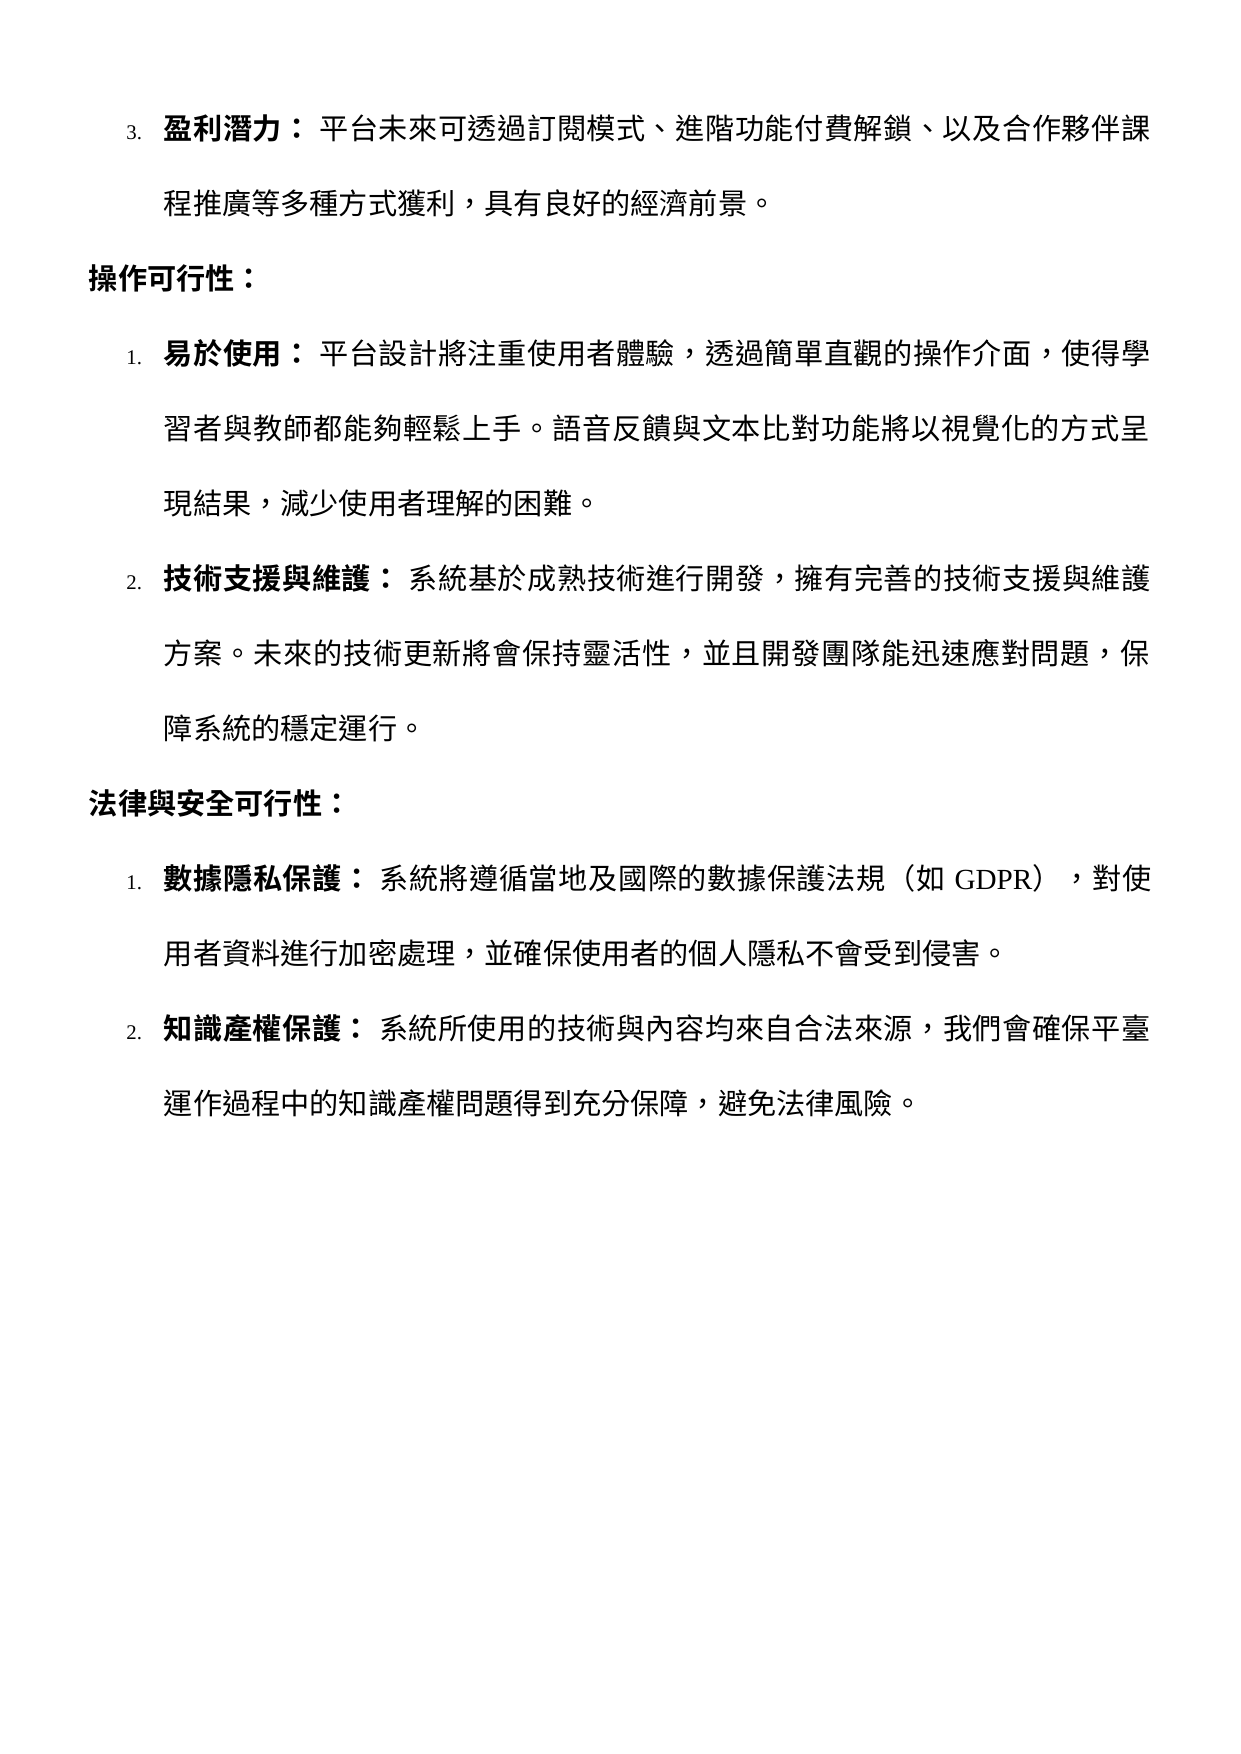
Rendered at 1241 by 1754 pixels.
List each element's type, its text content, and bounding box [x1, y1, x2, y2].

text 操作可行性： [89, 239, 1152, 314]
list 數據隱私保護： 系統將遵循當地及國際的數據保護法規（如 GDPR），對使用者資料進行加密處理，並確保使用者的個人隱私不會受到侵害。 [126, 839, 1152, 989]
list 易於使用： 平台設計將注重使用者體驗，透過簡單直觀的操作介面，使得學習者與教師都能夠輕鬆上手。語音反饋與文本比對功能將以視覺化的方式呈現結果，減少使用者理解的困難。 [126, 314, 1152, 539]
list 技術支援與維護： 系統基於成熟技術進行開發，擁有完善的技術支援與維護方案。未來的技術更新將會保持靈活性，並且開發團隊能迅速應對問題，保障系統的穩定運行。 [126, 539, 1152, 764]
list 知識產權保護： 系統所使用的技術與內容均來自合法來源，我們會確保平臺運作過程中的知識產權問題得到充分保障，避免法律風險。 [126, 989, 1152, 1139]
text 法律與安全可行性： [89, 764, 1152, 839]
list 盈利潛力： 平台未來可透過訂閱模式、進階功能付費解鎖、以及合作夥伴課程推廣等多種方式獲利，具有良好的經濟前景。 [126, 89, 1152, 239]
